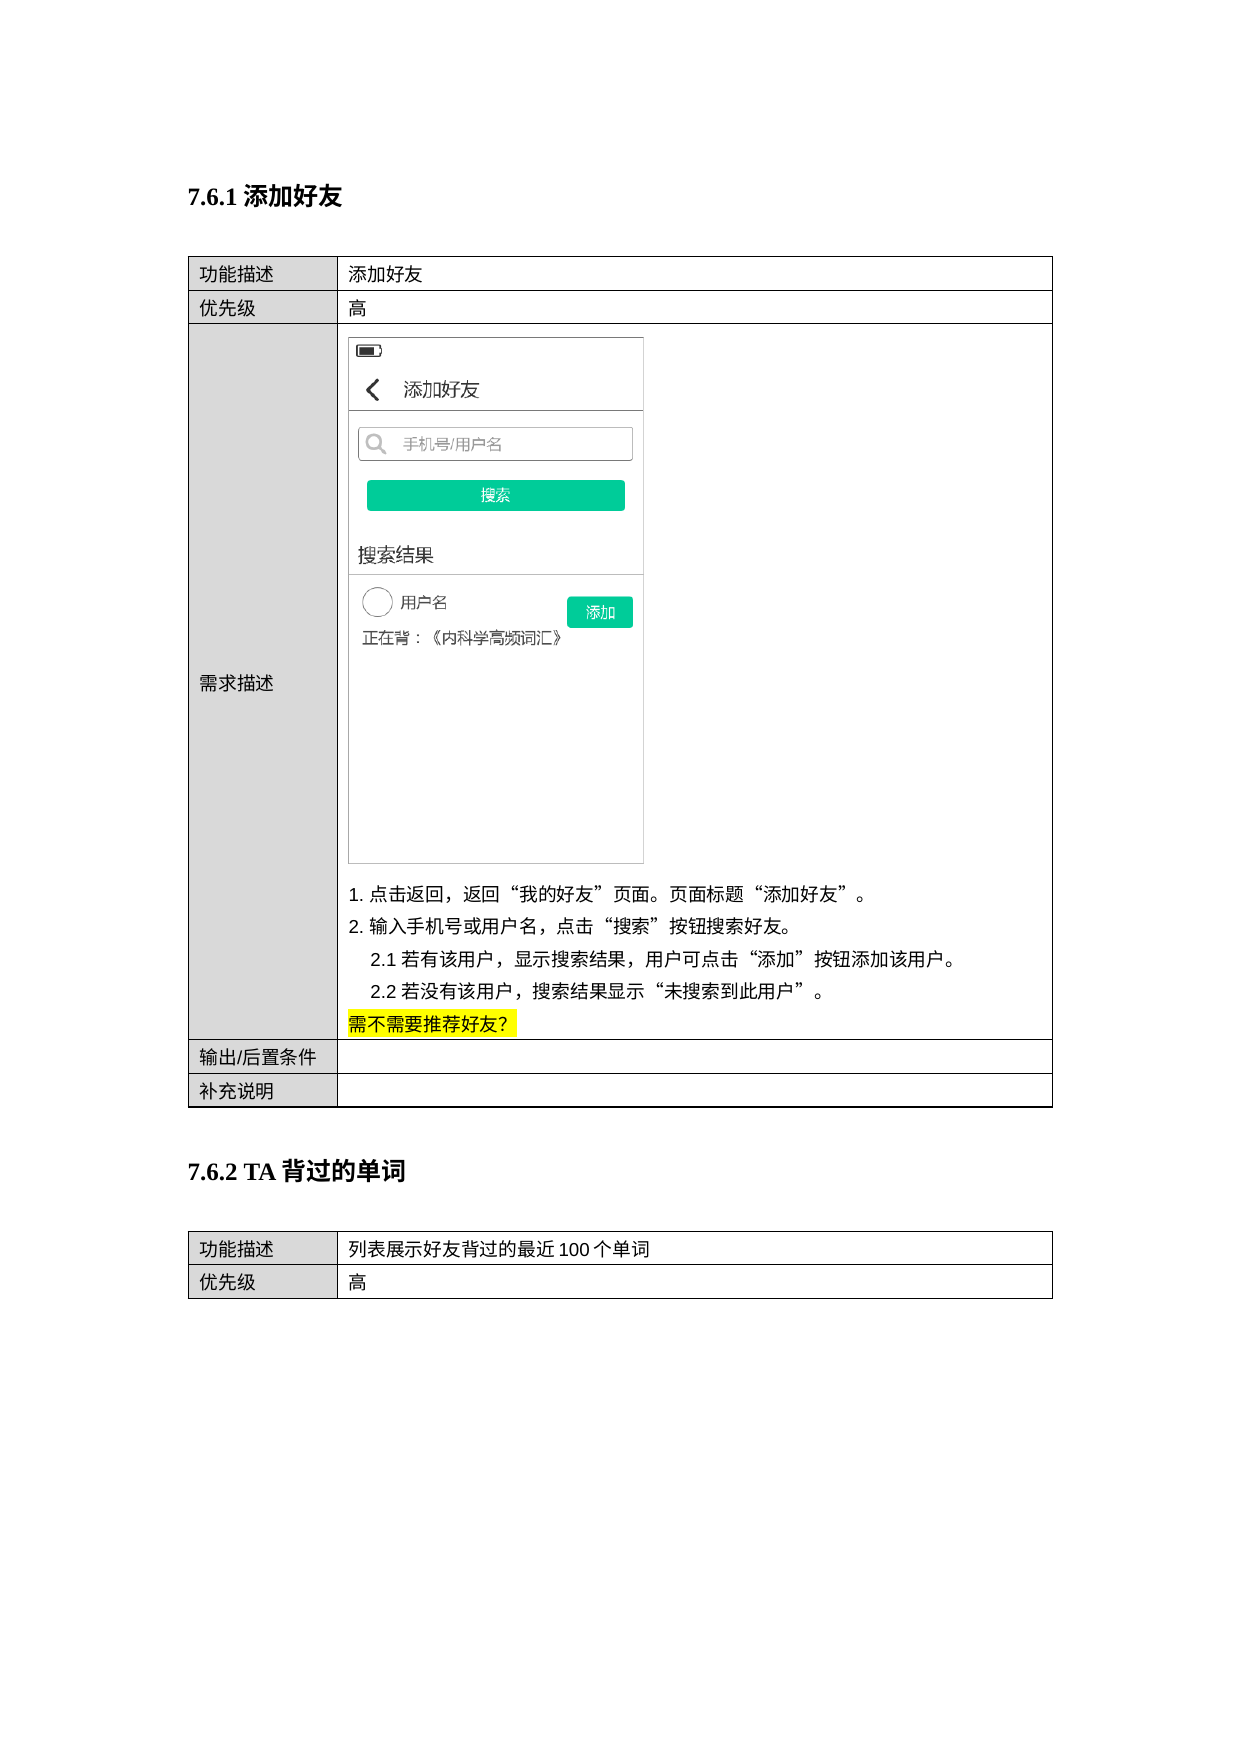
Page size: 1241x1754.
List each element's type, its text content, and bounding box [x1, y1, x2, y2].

table_cell 补充说明 [189, 1074, 337, 1106]
table_cell [338, 1074, 1052, 1106]
subtitle 7.6.1 添加好友 [187, 162, 1053, 227]
table_cell 输出/后置条件 [189, 1040, 337, 1073]
table_cell 高 [338, 291, 1052, 323]
table_header 列表展示好友背过的最近100个单词 [338, 1232, 1052, 1264]
table_cell 高 [338, 1265, 1052, 1298]
table_cell [338, 1040, 1052, 1073]
picture [348, 337, 644, 864]
table_header 功能描述 [189, 257, 337, 290]
subtitle 7.6.2 TA背过的单词 [187, 1137, 1053, 1202]
table_header 功能描述 [189, 1232, 337, 1264]
table_cell 优先级 [189, 291, 337, 323]
table_cell 需求描述 [189, 324, 337, 1039]
table_header 添加好友 [338, 257, 1052, 290]
table_cell 1. 点击返回，返回“我的好友”页面。页面标题“添加好友”。 2. 输入手机号或用户名，点击“搜索”按钮搜索好友。 2.1 若有该用户，显示搜索结果，用户可点击“添加”按钮添加该用户。 2.2 若没有该用户，搜索结果显示“未搜索到此用户”。 需不需要推荐好友？ [338, 324, 1052, 1039]
table_cell 优先级 [189, 1265, 337, 1298]
